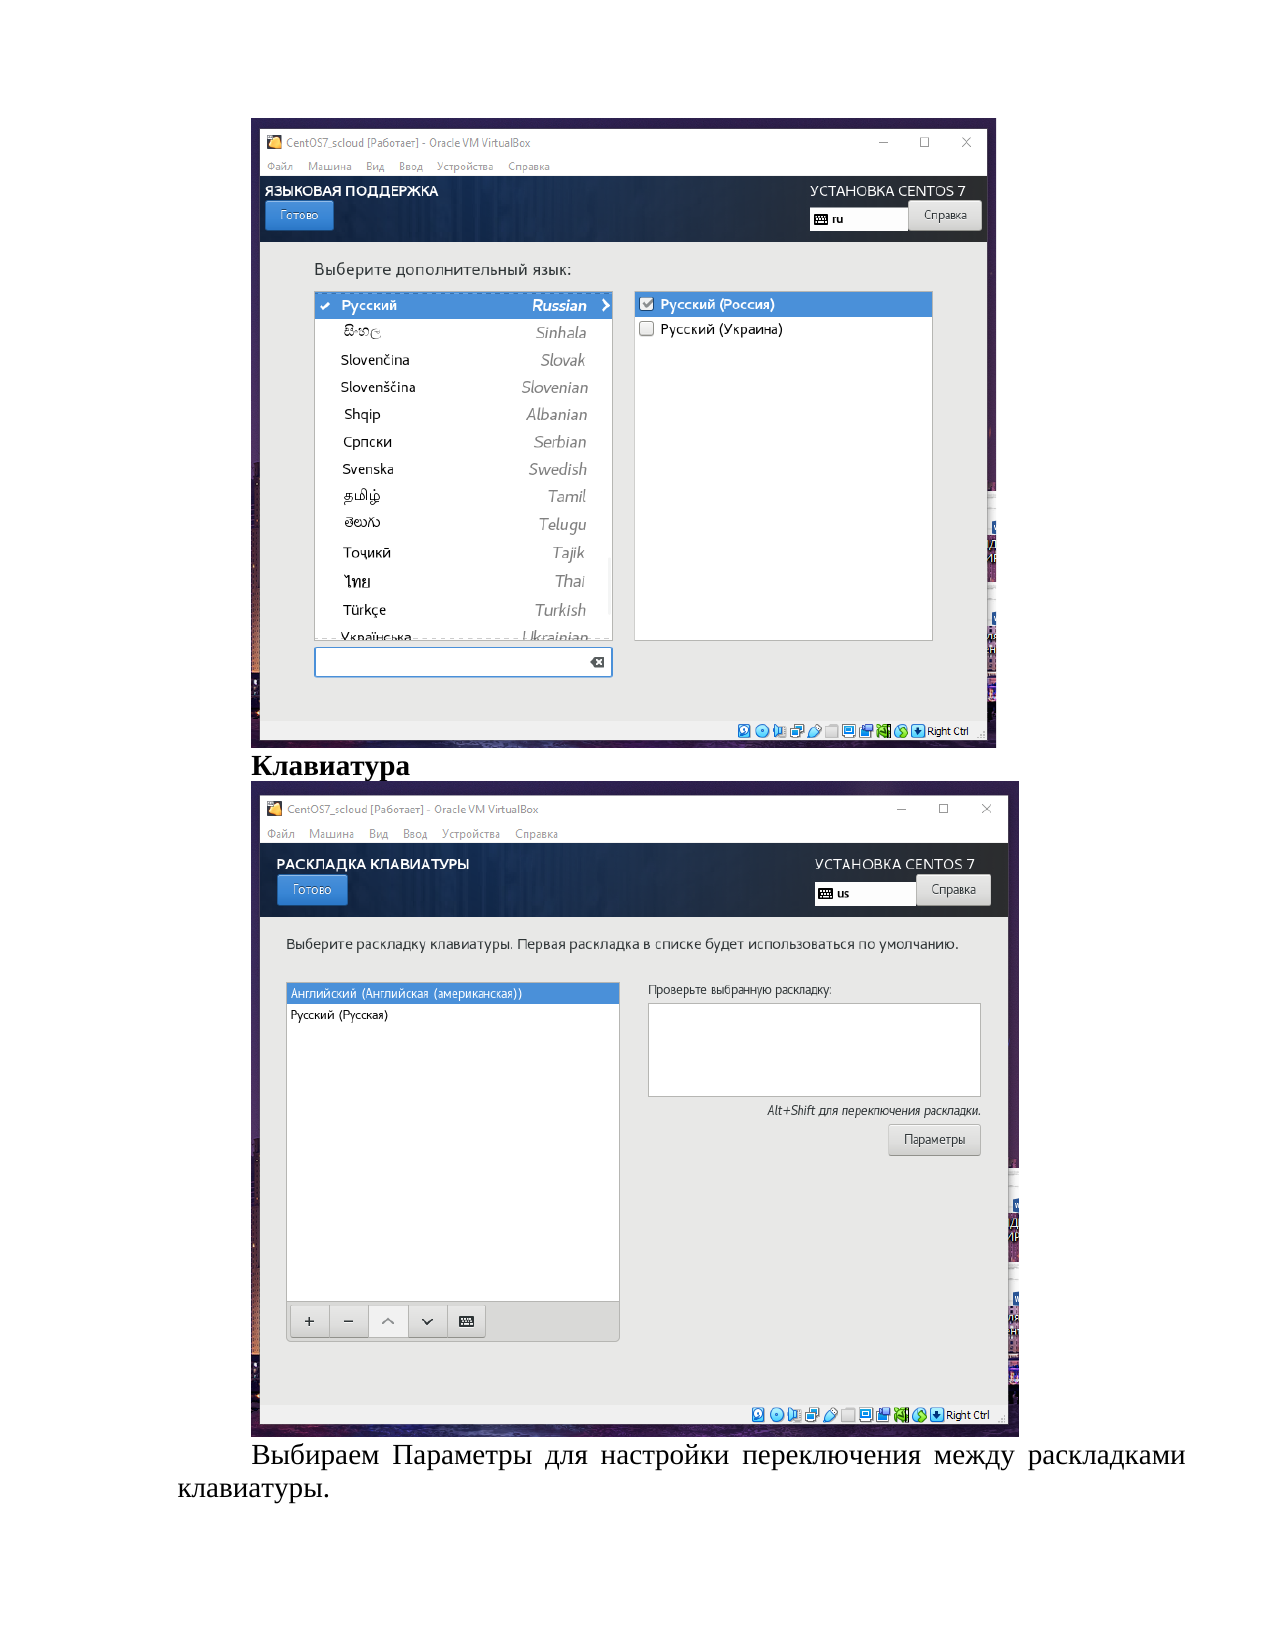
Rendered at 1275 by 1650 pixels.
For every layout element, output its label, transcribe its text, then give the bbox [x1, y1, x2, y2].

picture [251, 781, 1019, 1437]
text Выбираем Параметры для настройки переключения между раскладками клавиатуры. [177, 1437, 1186, 1504]
picture [251, 118, 997, 748]
text Клавиатура [177, 748, 1186, 781]
